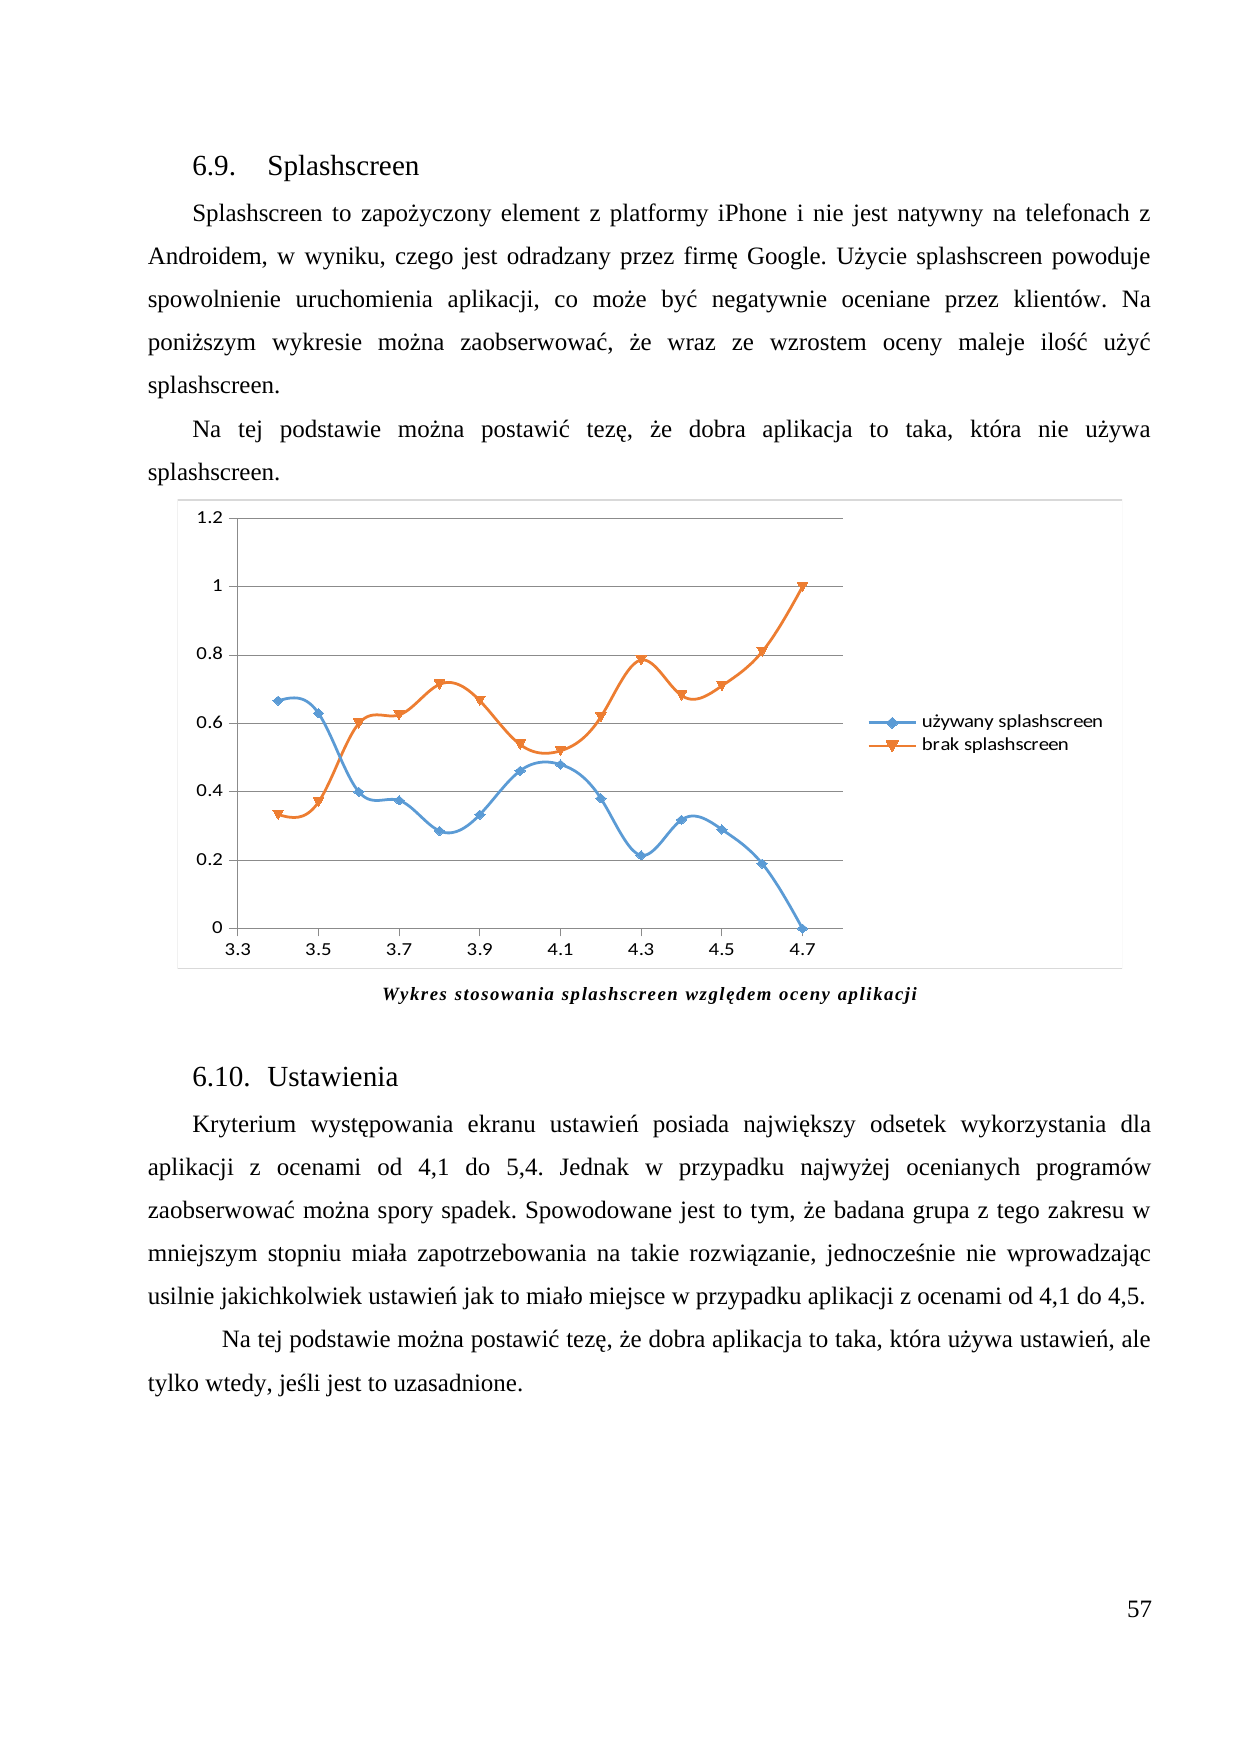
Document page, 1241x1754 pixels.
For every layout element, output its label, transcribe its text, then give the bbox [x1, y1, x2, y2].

subtitle Ustawienia [192, 1059, 1152, 1092]
text Kryterium występowania ekranu ustawień posiada największy odsetek wykorzystania dla aplikacji z ocenami od 4,1 do 5,4. Jednak w przypadku najwyżej ocenianych programów zaobserwować można spory spadek. Spowodowane jest to tym, że badana grupa z tego zakresu w mniejszym stopniu miała zapotrzebowania na takie rozwiązanie, jednocześnie nie wprowadzając usilnie jakichkolwiek ustawień jak to miało miejsce w przypadku aplikacji z ocenami od 4,1 do 4,5. [148, 1109, 1152, 1310]
text Na tej podstawie można postawić tezę, że dobra aplikacja to taka, która nie używa splashscreen. [148, 414, 1152, 486]
text Splashscreen to zapożyczony element z platformy iPhone i nie jest natywny na telefonach z Androidem, w wyniku, czego jest odradzany przez firmę Google. Użycie splashscreen powoduje spowolnienie uruchomienia aplikacji, co może być negatywnie oceniane przez klientów. Na poniższym wykresie można zaobserwować, że wraz ze wzrostem oceny maleje ilość użyć splashscreen. [148, 198, 1152, 399]
text Na tej podstawie można postawić tezę, że dobra aplikacja to taka, która używa ustawień, ale tylko wtedy, jeśli jest to uzasadnione. [148, 1324, 1152, 1396]
subtitle Splashscreen [192, 148, 1152, 181]
subtitle Wykres stosowania splashscreen względem oceny aplikacji [148, 983, 1152, 1005]
